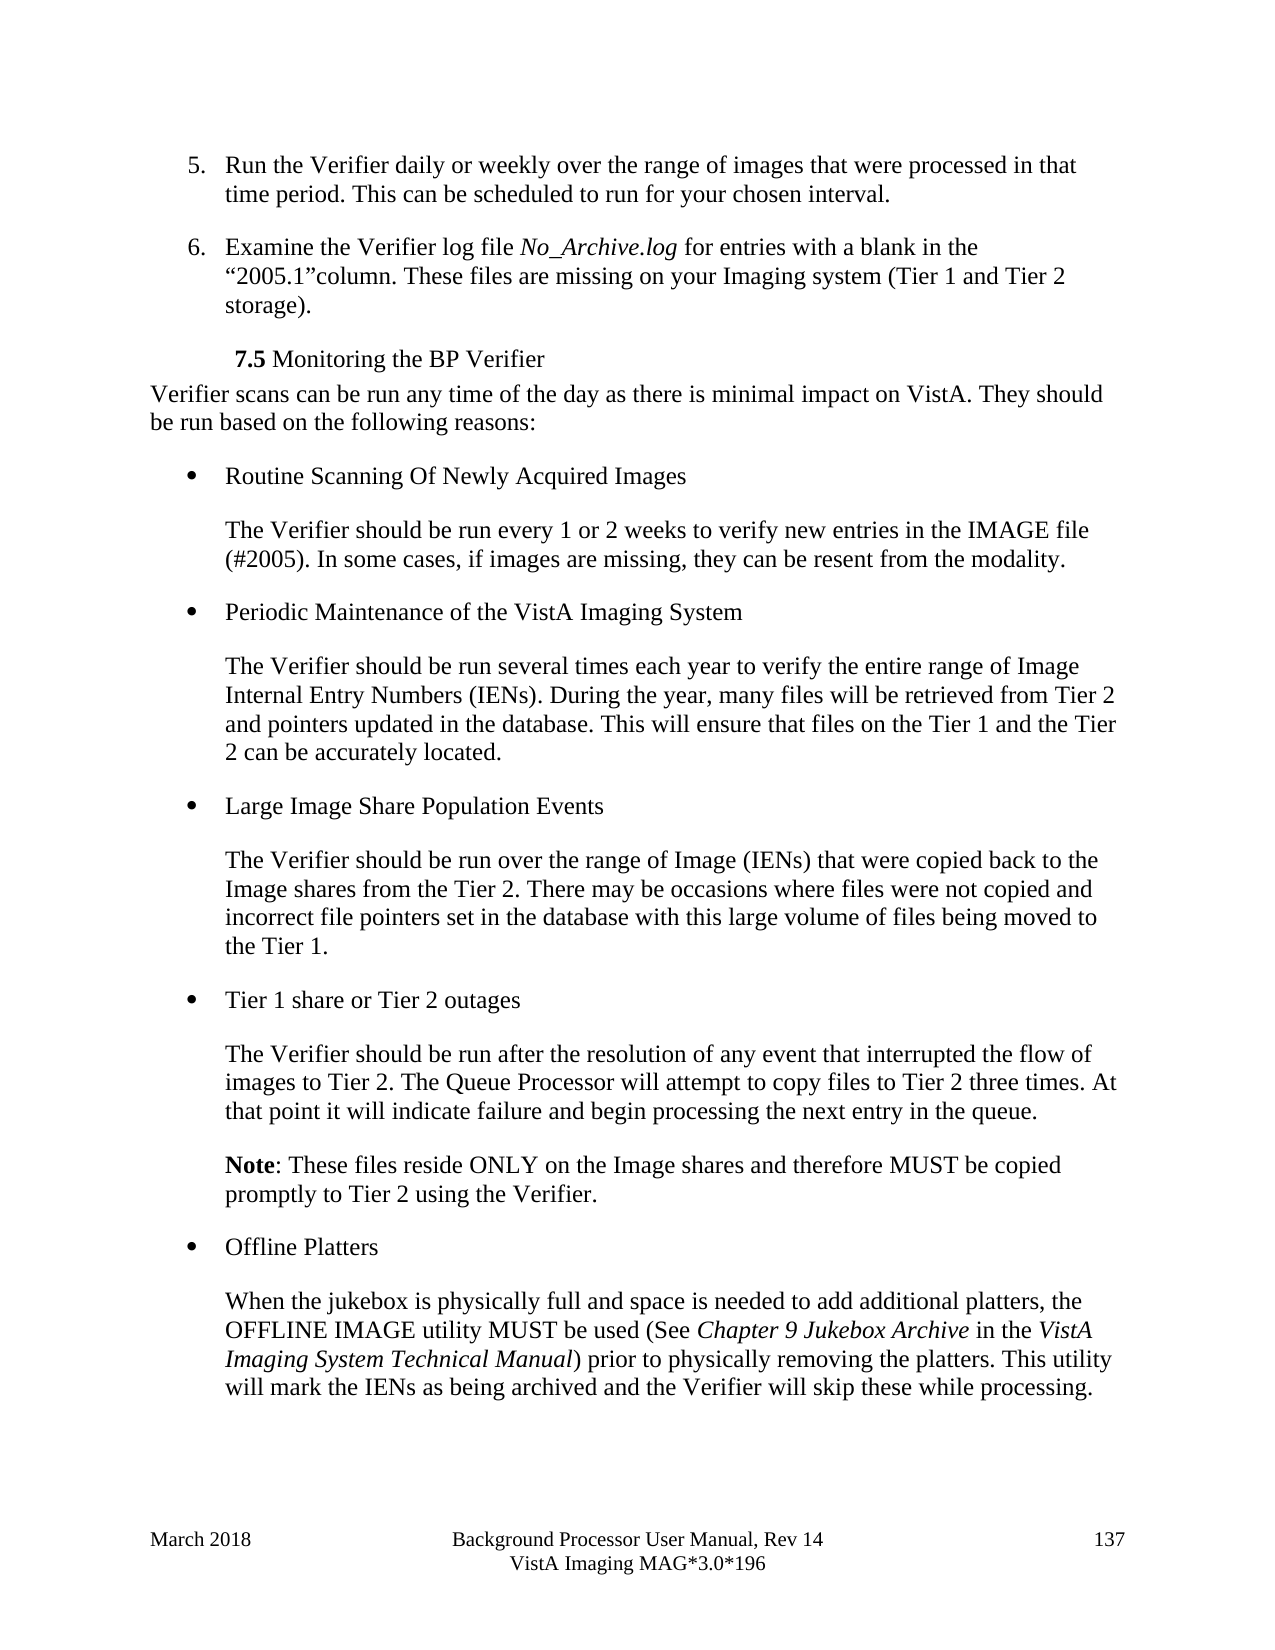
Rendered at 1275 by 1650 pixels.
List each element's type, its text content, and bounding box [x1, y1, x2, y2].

text The Verifier should be run after the resolution of any event that interrupted the flow of images to Tier 2. The Queue Processor will attempt to copy files to Tier 2 three times. At that point it will indicate failure and begin processing the next entry in the queue. [225, 1039, 1125, 1125]
text Verifier scans can be run any time of the day as there is minimal impact on VistA. They should be run based on the following reasons: [150, 379, 1125, 436]
list Examine the Verifier log file No_Archive.log for entries with a blank in the “2005.1”column. These files are missing on your Imaging system (Tier 1 and Tier 2 storage). [187, 232, 1125, 319]
list Large Image Share Population Events [187, 791, 1125, 820]
list Routine Scanning Of Newly Acquired Images [187, 461, 1125, 490]
text When the jukebox is physically full and space is needed to add additional platters, the OFFLINE IMAGE utility MUST be used (See Chapter 9 Jukebox Archive in the VistA Imaging System Technical Manual) prior to physically removing the platters. This utility will mark the IENs as being archived and the Verifier will skip these while processing. [225, 1286, 1125, 1401]
list Offline Platters [187, 1232, 1125, 1261]
list Periodic Maintenance of the VistA Imaging System [187, 597, 1125, 626]
list Run the Verifier daily or weekly over the range of images that were processed in that time period. This can be scheduled to run for your chosen interval. [187, 150, 1125, 207]
text The Verifier should be run several times each year to verify the entire range of Image Internal Entry Numbers (IENs). During the year, many files will be retrieved from Tier 2 and pointers updated in the database. This will ensure that files on the Tier 1 and the Tier 2 can be accurately located. [225, 651, 1125, 766]
text Note: These files reside ONLY on the Image shares and therefore MUST be copied promptly to Tier 2 using the Verifier. [225, 1150, 1125, 1207]
subtitle Monitoring the BP Verifier [234, 344, 1125, 372]
list Tier 1 share or Tier 2 outages [187, 985, 1125, 1014]
text The Verifier should be run every 1 or 2 weeks to verify new entries in the IMAGE file (#2005). In some cases, if images are missing, they can be resent from the modality. [225, 515, 1125, 572]
text The Verifier should be run over the range of Image (IENs) that were copied back to the Image shares from the Tier 2. There may be occasions where files were not copied and incorrect file pointers set in the database with this large volume of files being moved to the Tier 1. [225, 845, 1125, 960]
